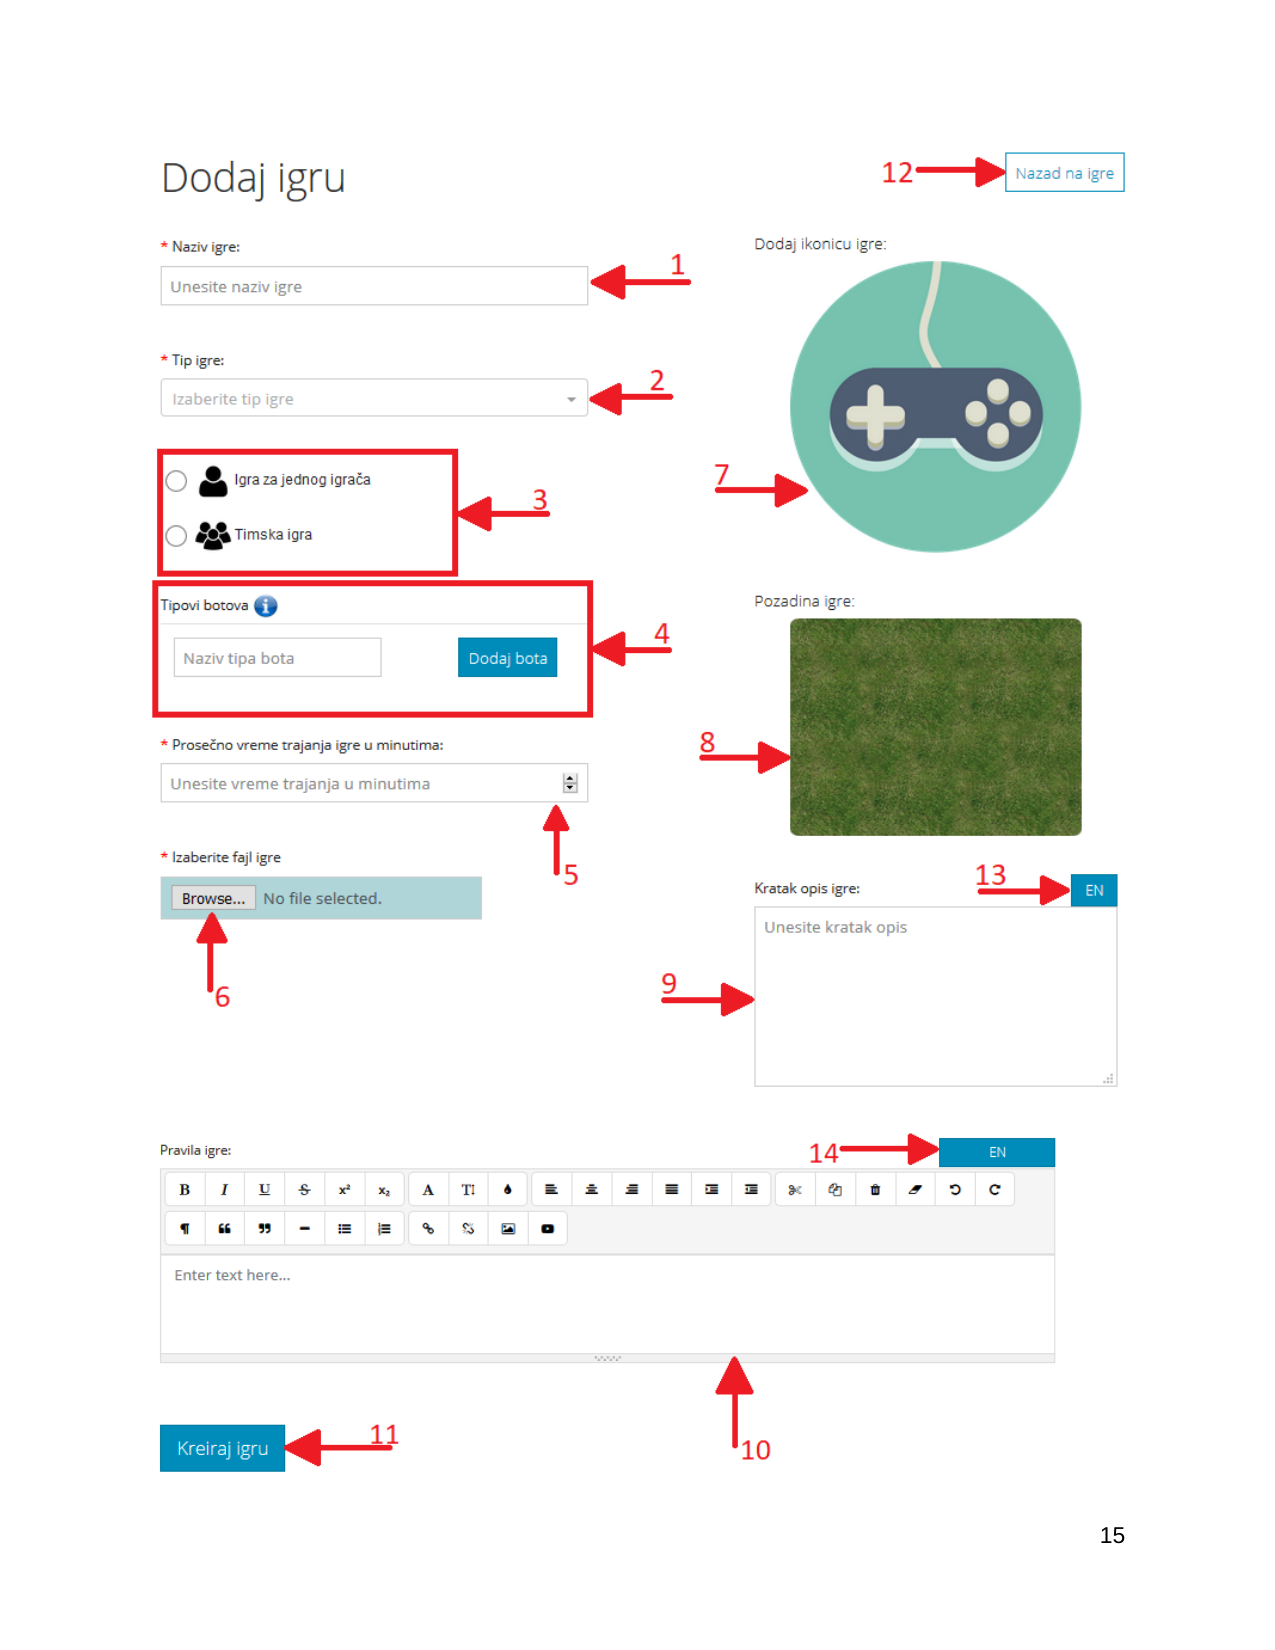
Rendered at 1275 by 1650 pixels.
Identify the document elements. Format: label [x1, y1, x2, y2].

picture [150, 150, 1125, 1112]
picture [150, 1128, 1071, 1492]
